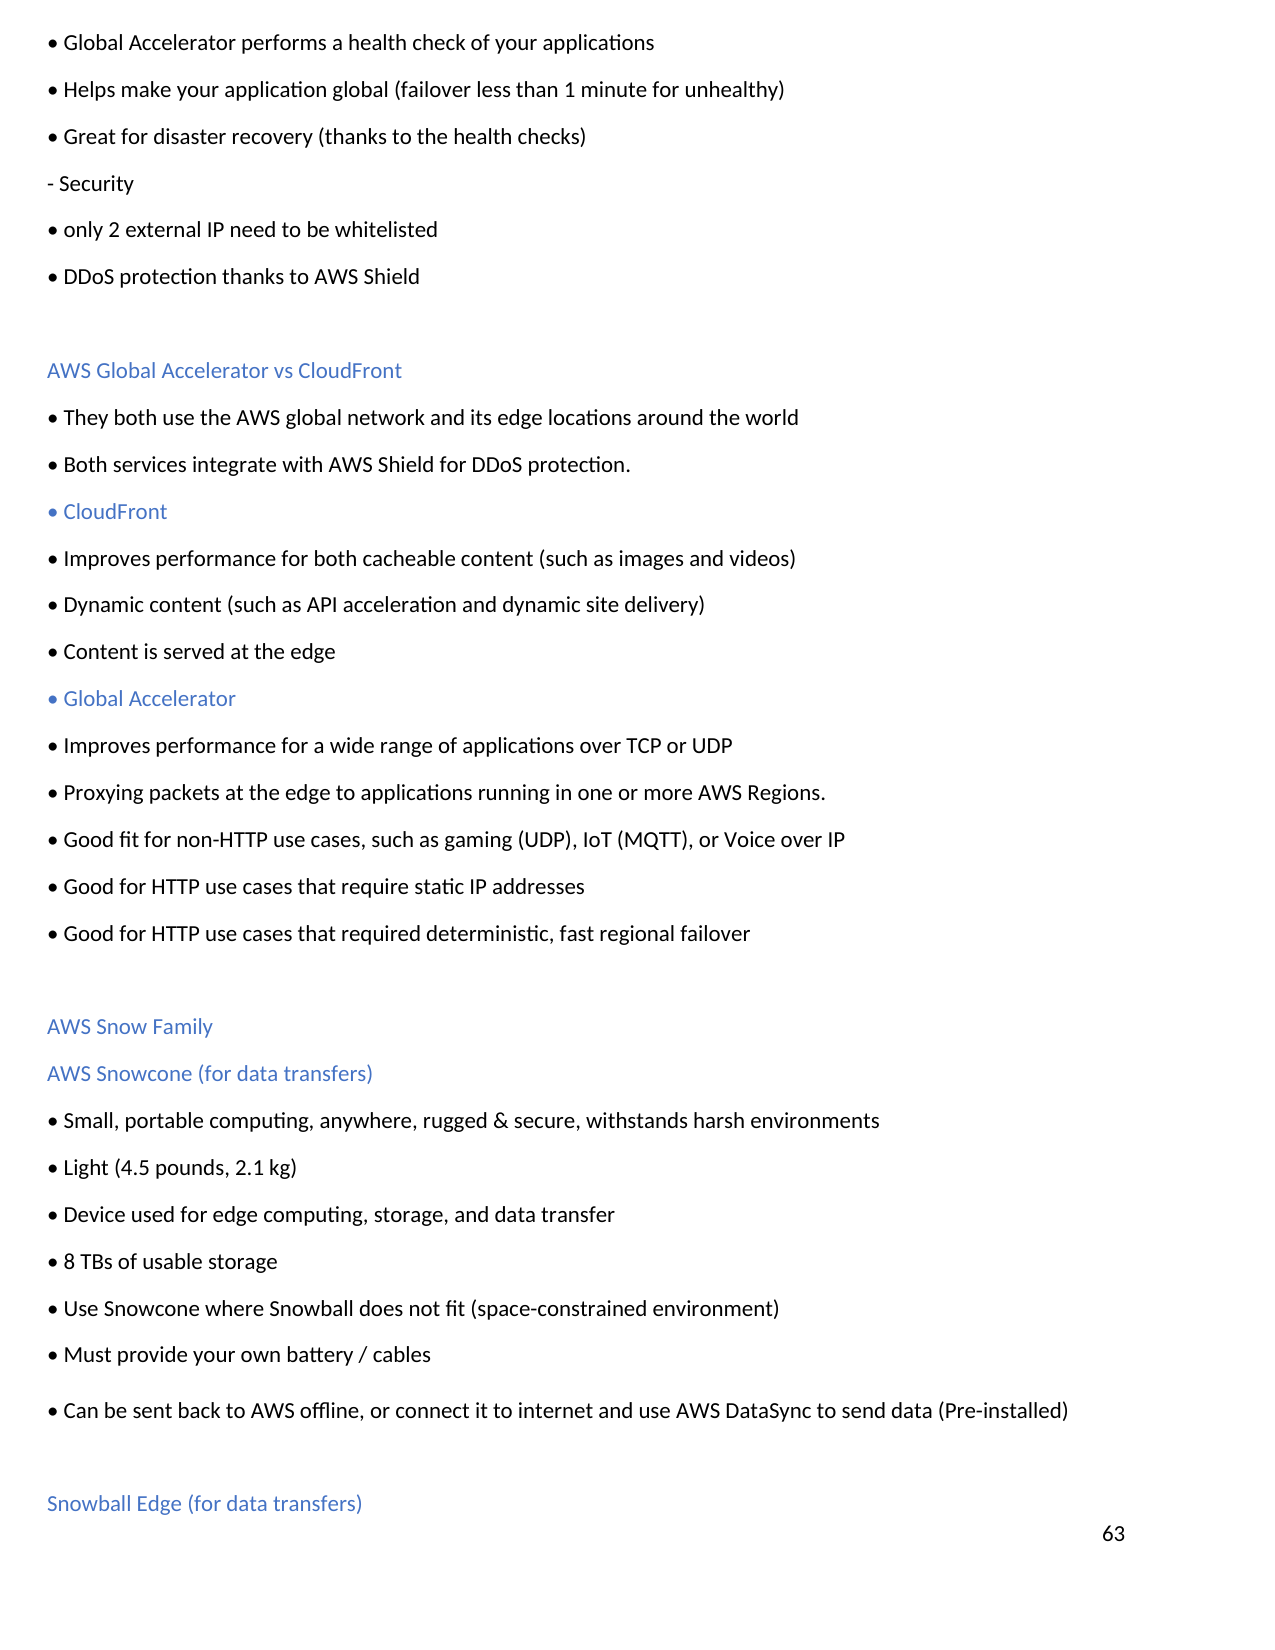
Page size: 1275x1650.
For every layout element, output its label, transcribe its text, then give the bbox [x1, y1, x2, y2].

text AWS Global Accelerator vs CloudFront [47, 356, 1228, 384]
text • Global Accelerator performs a health check of your applications [47, 28, 1228, 56]
text • Great for disaster recovery (thanks to the health checks) [47, 122, 1228, 150]
text • Light (4.5 pounds, 2.1 kg) [47, 1153, 1228, 1181]
text • They both use the AWS global network and its edge locations around the world [47, 403, 1228, 431]
text - Security [47, 169, 1228, 197]
text • Good fit for non-HTTP use cases, such as gaming (UDP), IoT (MQTT), or Voice over IP [47, 825, 1228, 853]
text • Can be sent back to AWS offline, or connect it to internet and use AWS DataSync to send data (Pre-installed) [47, 1396, 1228, 1424]
text • Dynamic content (such as API acceleration and dynamic site delivery) [47, 591, 1228, 619]
text • Small, portable computing, anywhere, rugged & secure, withstands harsh environments [47, 1106, 1228, 1134]
text • Both services integrate with AWS Shield for DDoS protection. [47, 450, 1228, 478]
text • DDoS protection thanks to AWS Shield [47, 262, 1228, 291]
text • Global Accelerator [47, 684, 1228, 712]
text Snowball Edge (for data transfers) [47, 1489, 1228, 1518]
text • Good for HTTP use cases that required deterministic, fast regional failover [47, 919, 1228, 947]
text • Proxying packets at the edge to applications running in one or more AWS Regions. [47, 778, 1228, 806]
text • Must provide your own battery / cables [47, 1341, 1228, 1369]
text • only 2 external IP need to be whitelisted [47, 216, 1228, 244]
text AWS Snowcone (for data transfers) [47, 1059, 1228, 1087]
text • Content is served at the edge [47, 637, 1228, 666]
text • 8 TBs of usable storage [47, 1247, 1228, 1275]
text • Helps make your application global (failover less than 1 minute for unhealthy) [47, 75, 1228, 103]
text • Good for HTTP use cases that require static IP addresses [47, 872, 1228, 900]
text • CloudFront [47, 497, 1228, 525]
text • Improves performance for a wide range of applications over TCP or UDP [47, 731, 1228, 759]
text • Use Snowcone where Snowball does not fit (space-constrained environment) [47, 1294, 1228, 1322]
text • Improves performance for both cacheable content (such as images and videos) [47, 544, 1228, 572]
text • Device used for edge computing, storage, and data transfer [47, 1200, 1228, 1228]
text AWS Snow Family [47, 1012, 1228, 1041]
